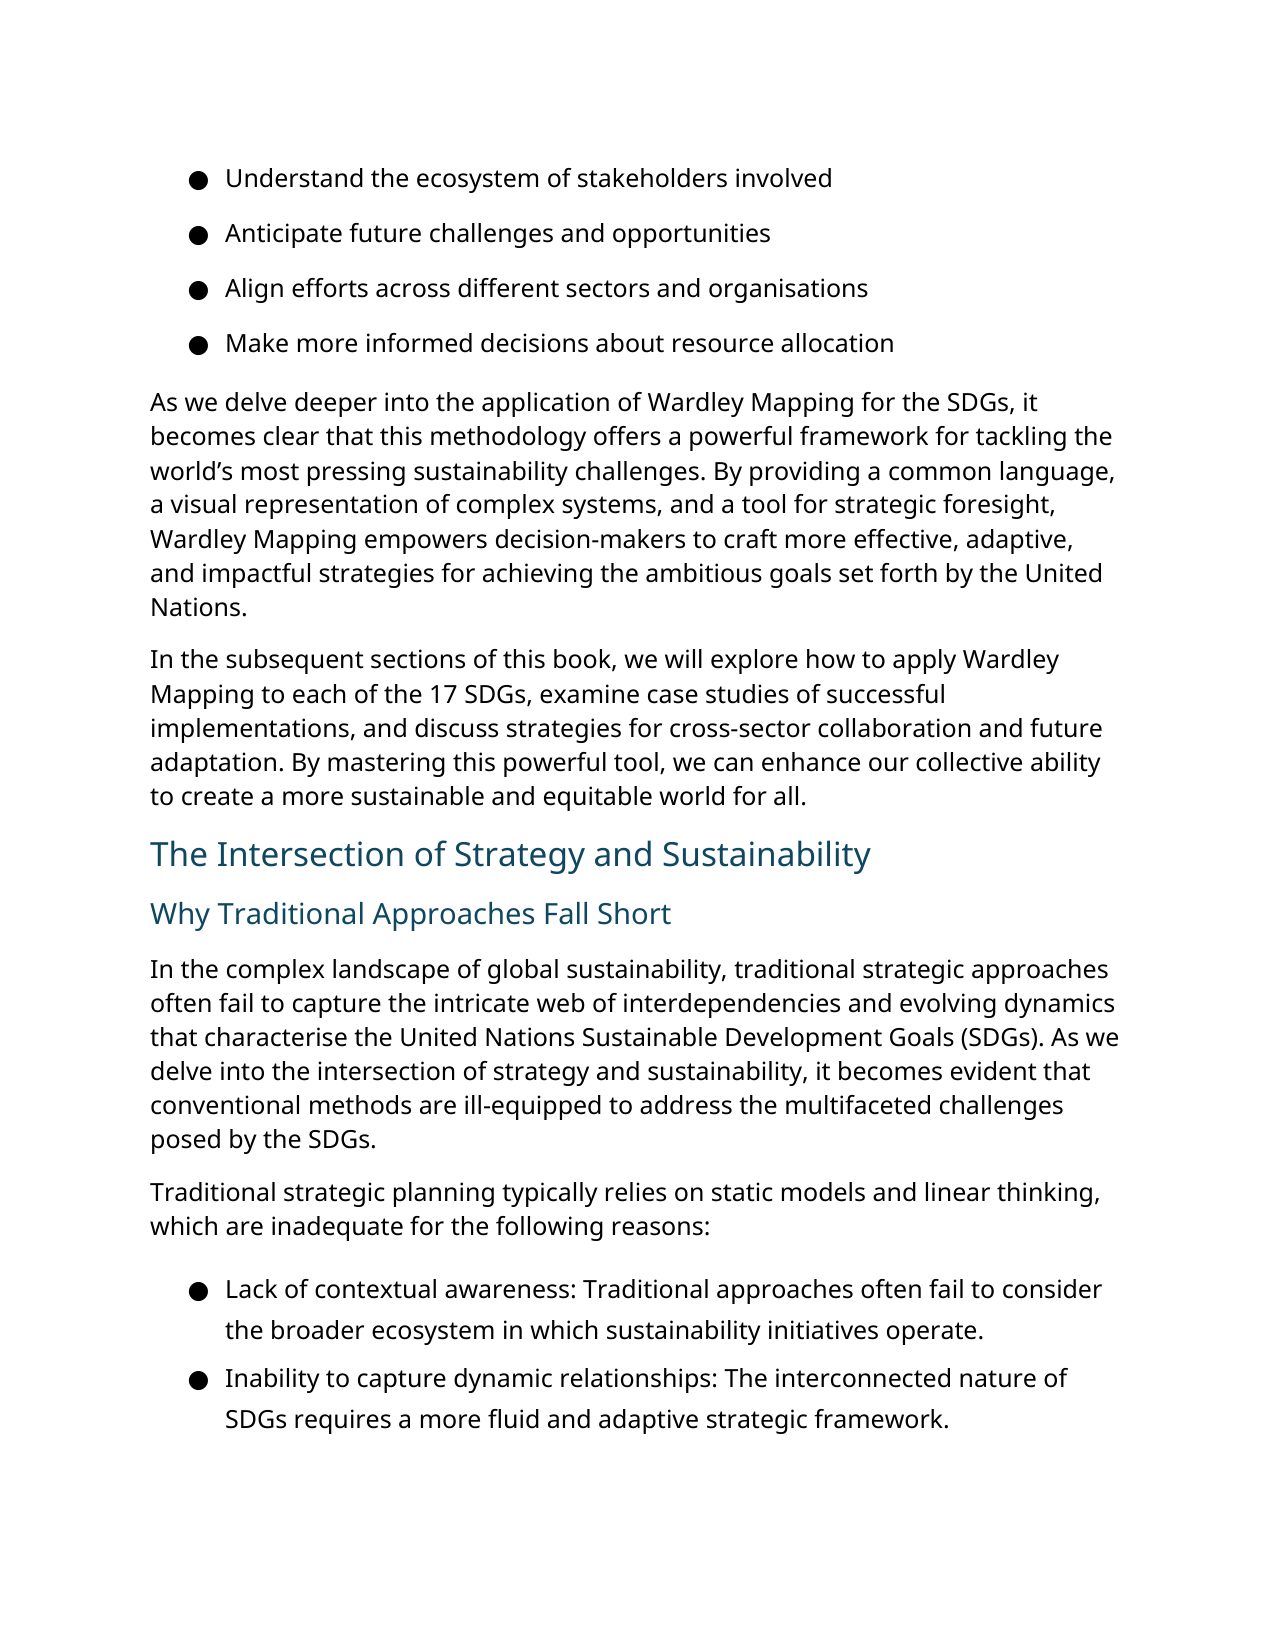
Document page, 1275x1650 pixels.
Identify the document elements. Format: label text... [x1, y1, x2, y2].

list Lack of contextual awareness: Traditional approaches often fail to consider the broader ecosystem in which sustainability initiatives operate. [187, 1262, 1125, 1347]
list Align efforts across different sectors and organisations [187, 260, 1125, 311]
subtitle The Intersection of Strategy and Sustainability [150, 831, 1125, 877]
list Inability to capture dynamic relationships: The interconnected nature of SDGs requires a more fluid and adaptive strategic framework. [187, 1351, 1125, 1436]
list Understand the ecosystem of stakeholders involved [187, 150, 1125, 201]
text In the subsequent sections of this book, we will explore how to apply Wardley Mapping to each of the 17 SDGs, examine case studies of successful implementations, and discuss strategies for cross-sector collaboration and future adaptation. By mastering this powerful tool, we can enhance our collective ability to create a more sustainable and equitable world for all. [150, 642, 1125, 812]
subtitle Why Traditional Approaches Fall Short [150, 893, 1125, 933]
text Traditional strategic planning typically relies on static models and linear thinking, which are inadequate for the following reasons: [150, 1175, 1125, 1243]
text In the complex landscape of global sustainability, traditional strategic approaches often fail to capture the intricate web of interdependencies and evolving dynamics that characterise the United Nations Sustainable Development Goals (SDGs). As we delve into the intersection of strategy and sustainability, it becomes evident that conventional methods are ill-equipped to address the multifaceted challenges posed by the SDGs. [150, 952, 1125, 1156]
text As we delve deeper into the application of Wardley Mapping for the SDGs, it becomes clear that this methodology offers a powerful framework for tackling the world’s most pressing sustainability challenges. By providing a common language, a visual representation of complex systems, and a tool for strategic foresight, Wardley Mapping empowers decision-makers to craft more effective, adaptive, and impactful strategies for achieving the ambitious goals set forth by the United Nations. [150, 385, 1125, 623]
list Make more informed decisions about resource allocation [187, 315, 1125, 366]
list Anticipate future challenges and opportunities [187, 205, 1125, 256]
